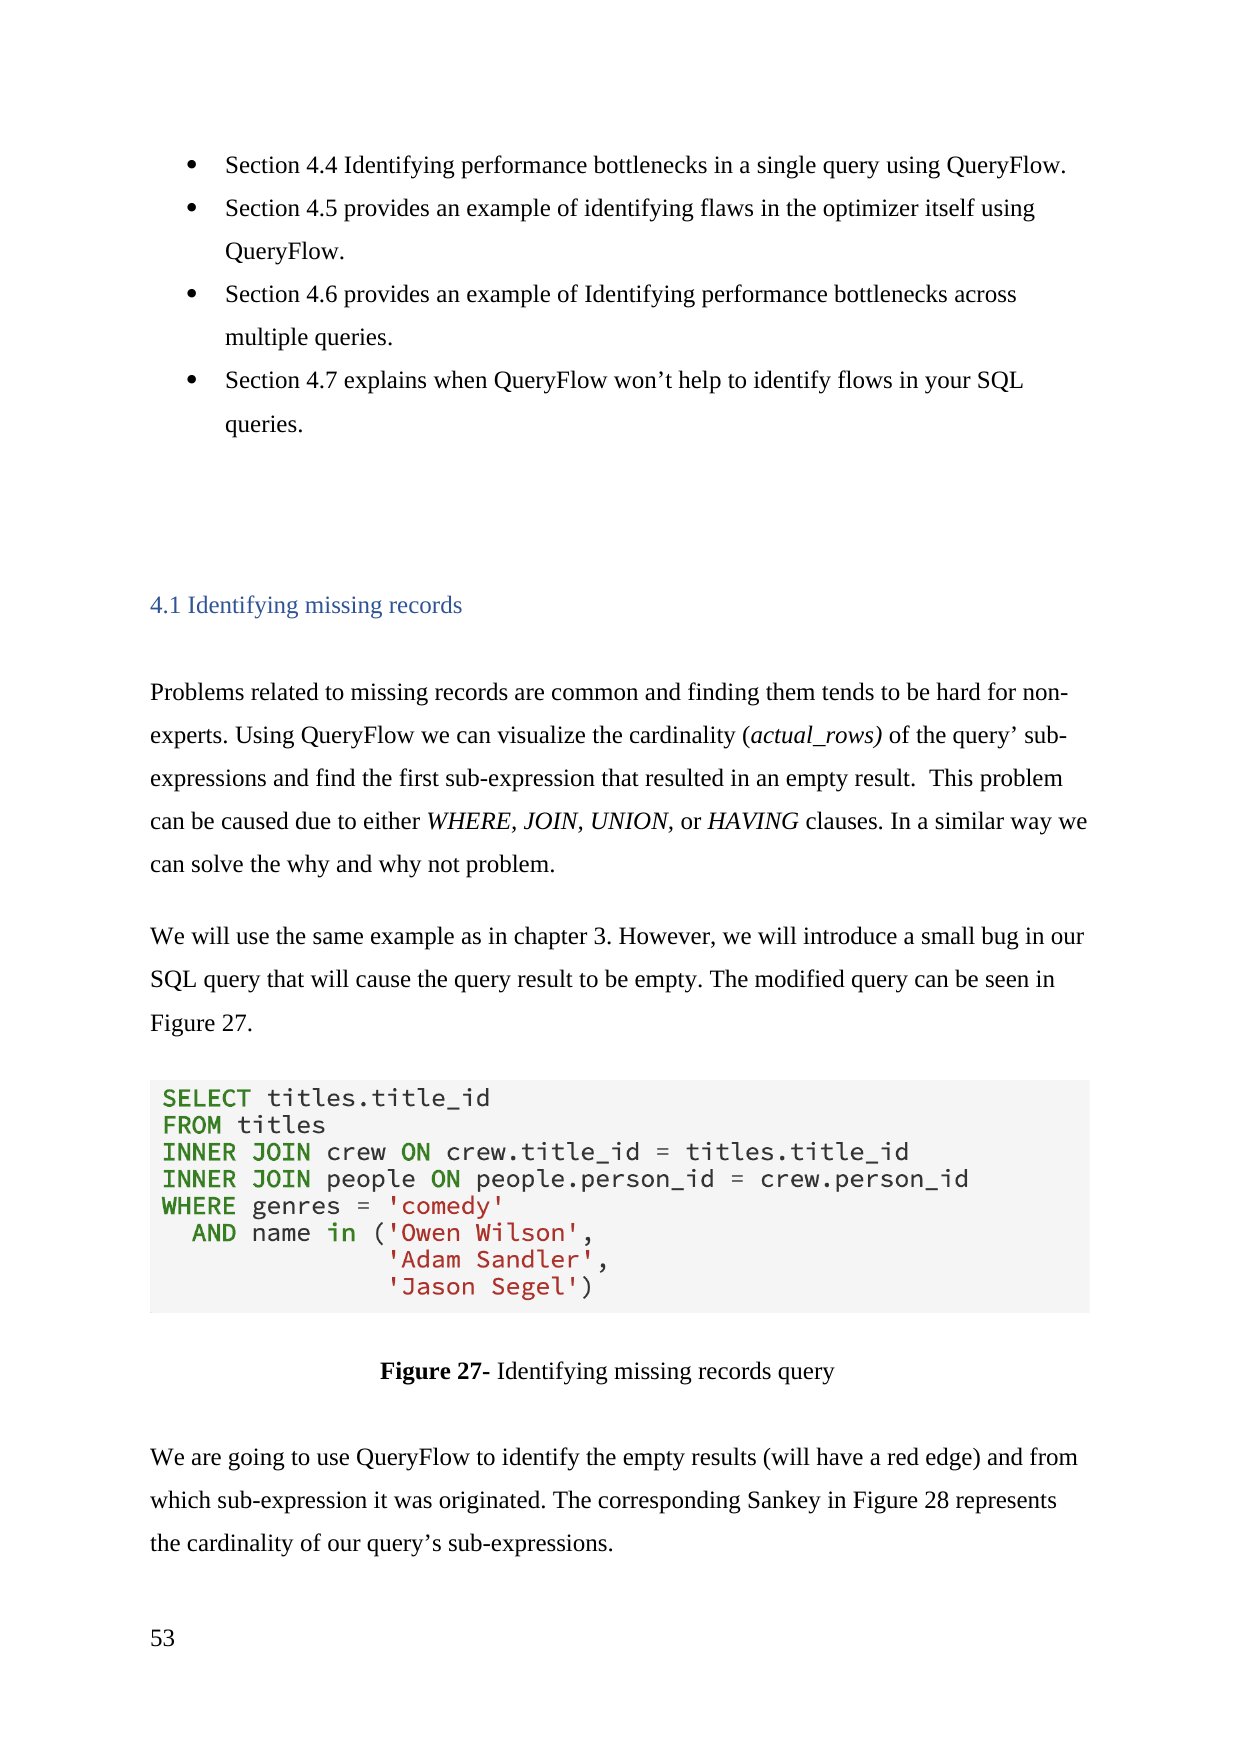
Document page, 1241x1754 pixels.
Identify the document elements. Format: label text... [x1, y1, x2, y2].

list Section 4.5 provides an example of identifying flaws in the optimizer itself using QueryFlow. [187, 193, 1090, 265]
list Section 4.6 provides an example of Identifying performance bottlenecks across multiple queries. [187, 279, 1090, 351]
text Figure 27- Identifying missing records query We are going to use QueryFlow to identify the empty results (will have a red edge) and from which sub-expression it was originated. The corresponding Sankey in Figure 28 represents the cardinality of our query’s sub-expressions. [150, 1356, 1090, 1557]
text 4.1 Identifying missing records Problems related to missing records are common and finding them tends to be hard for non-experts. Using QueryFlow we can visualize the cardinality (actual_rows) of the query’ sub-expressions and find the first sub-expression that resulted in an empty result. This problem can be caused due to either WHERE, JOIN, UNION, or HAVING clauses. In a similar way we can solve the why and why not problem. [150, 590, 1090, 878]
picture [150, 1080, 1090, 1313]
text We will use the same example as in chapter 3. However, we will introduce a small bug in our SQL query that will cause the query result to be empty. The modified query can be seen in Figure 27. [150, 921, 1090, 1036]
list Section 4.7 explains when QueryFlow won’t help to identify flows in your SQL queries. [187, 366, 1090, 437]
list Section 4.4 Identifying performance bottlenecks in a single query using QueryFlow. [187, 150, 1090, 179]
